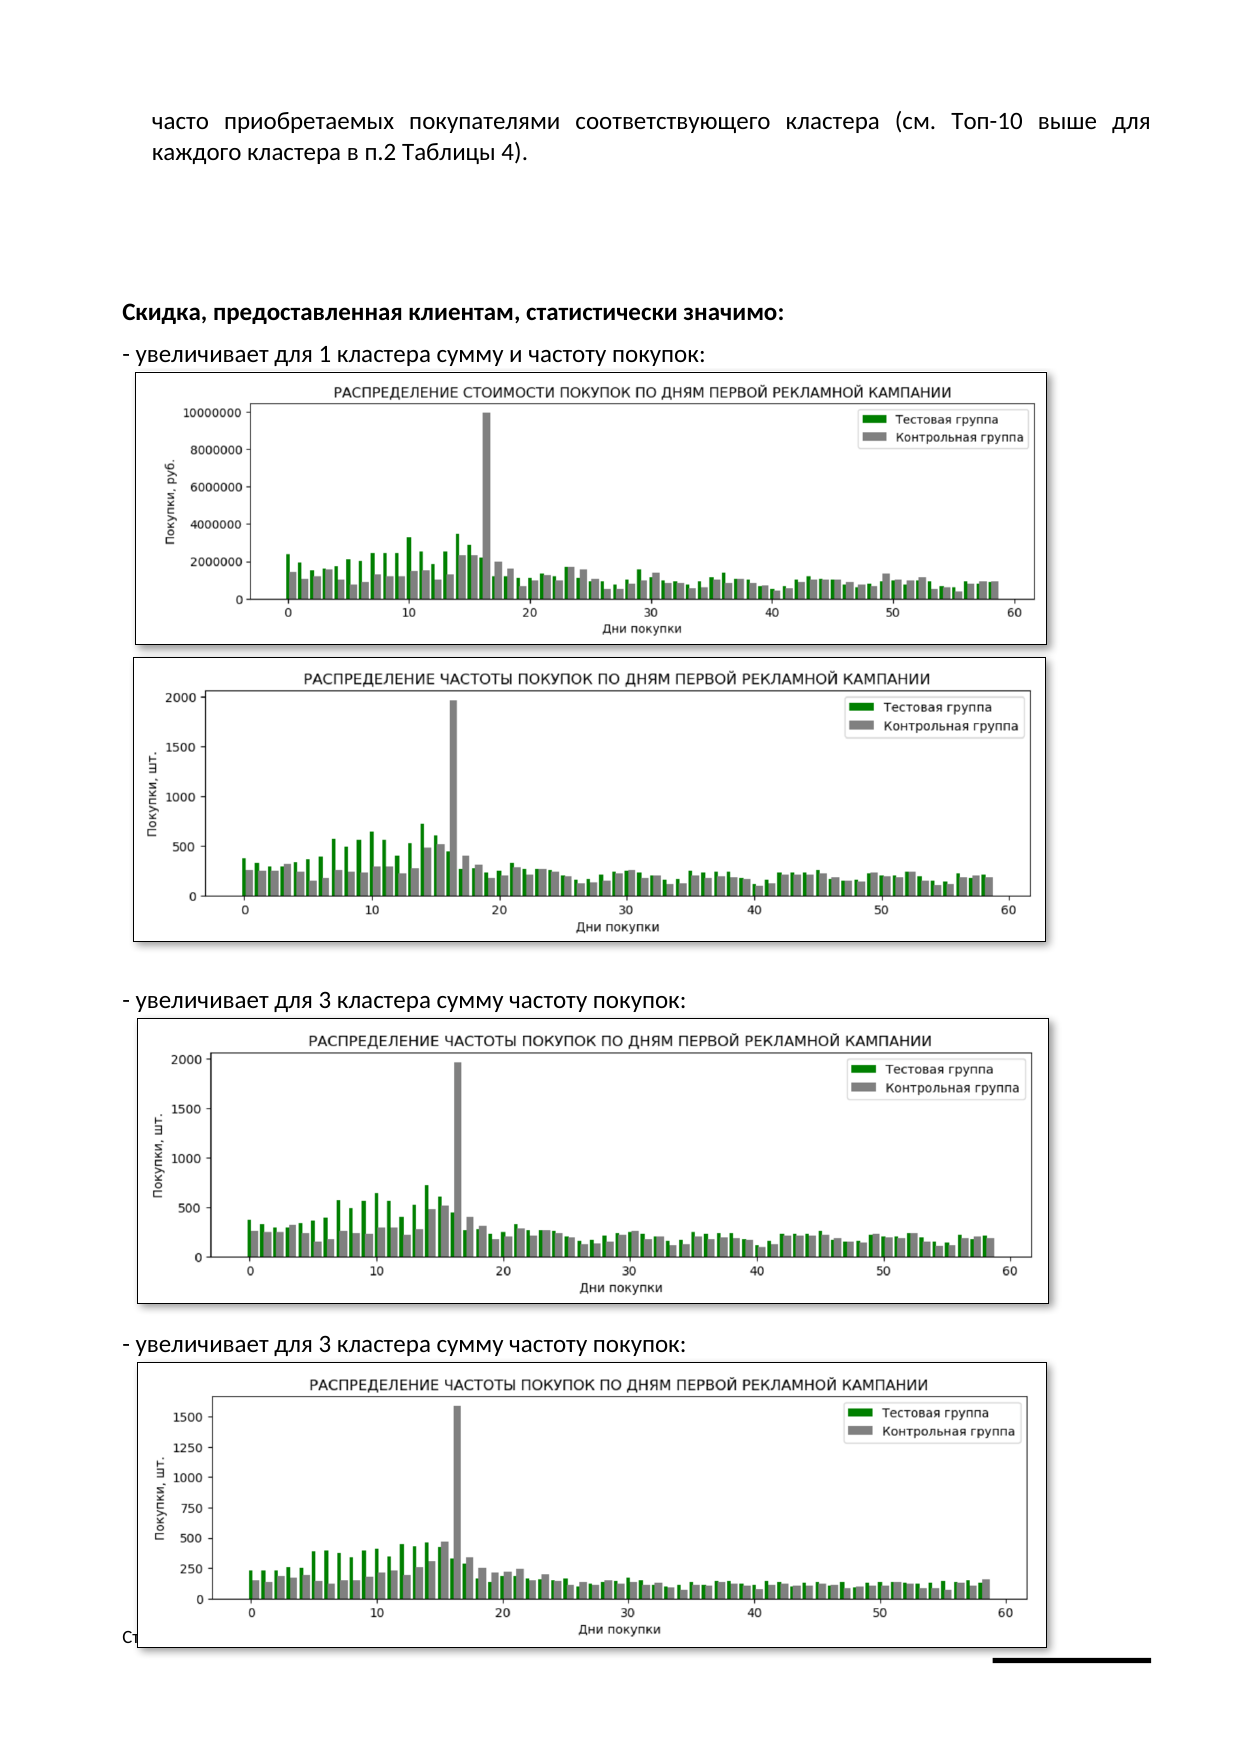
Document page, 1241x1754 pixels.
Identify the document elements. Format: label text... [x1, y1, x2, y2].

picture [138, 1363, 1046, 1647]
text - увеличивает для 1 кластера сумму и частоту покупок: [122, 339, 1152, 369]
text Скидка, предоставленная клиентам, статистически значимо: [122, 296, 1152, 326]
picture [136, 373, 1046, 644]
text - увеличивает для 3 кластера сумму частоту покупок: [122, 1328, 1152, 1359]
picture [134, 658, 1045, 941]
text - увеличивает для 3 кластера сумму частоту покупок: [122, 984, 1152, 1014]
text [122, 106, 1152, 167]
picture [138, 1019, 1048, 1303]
